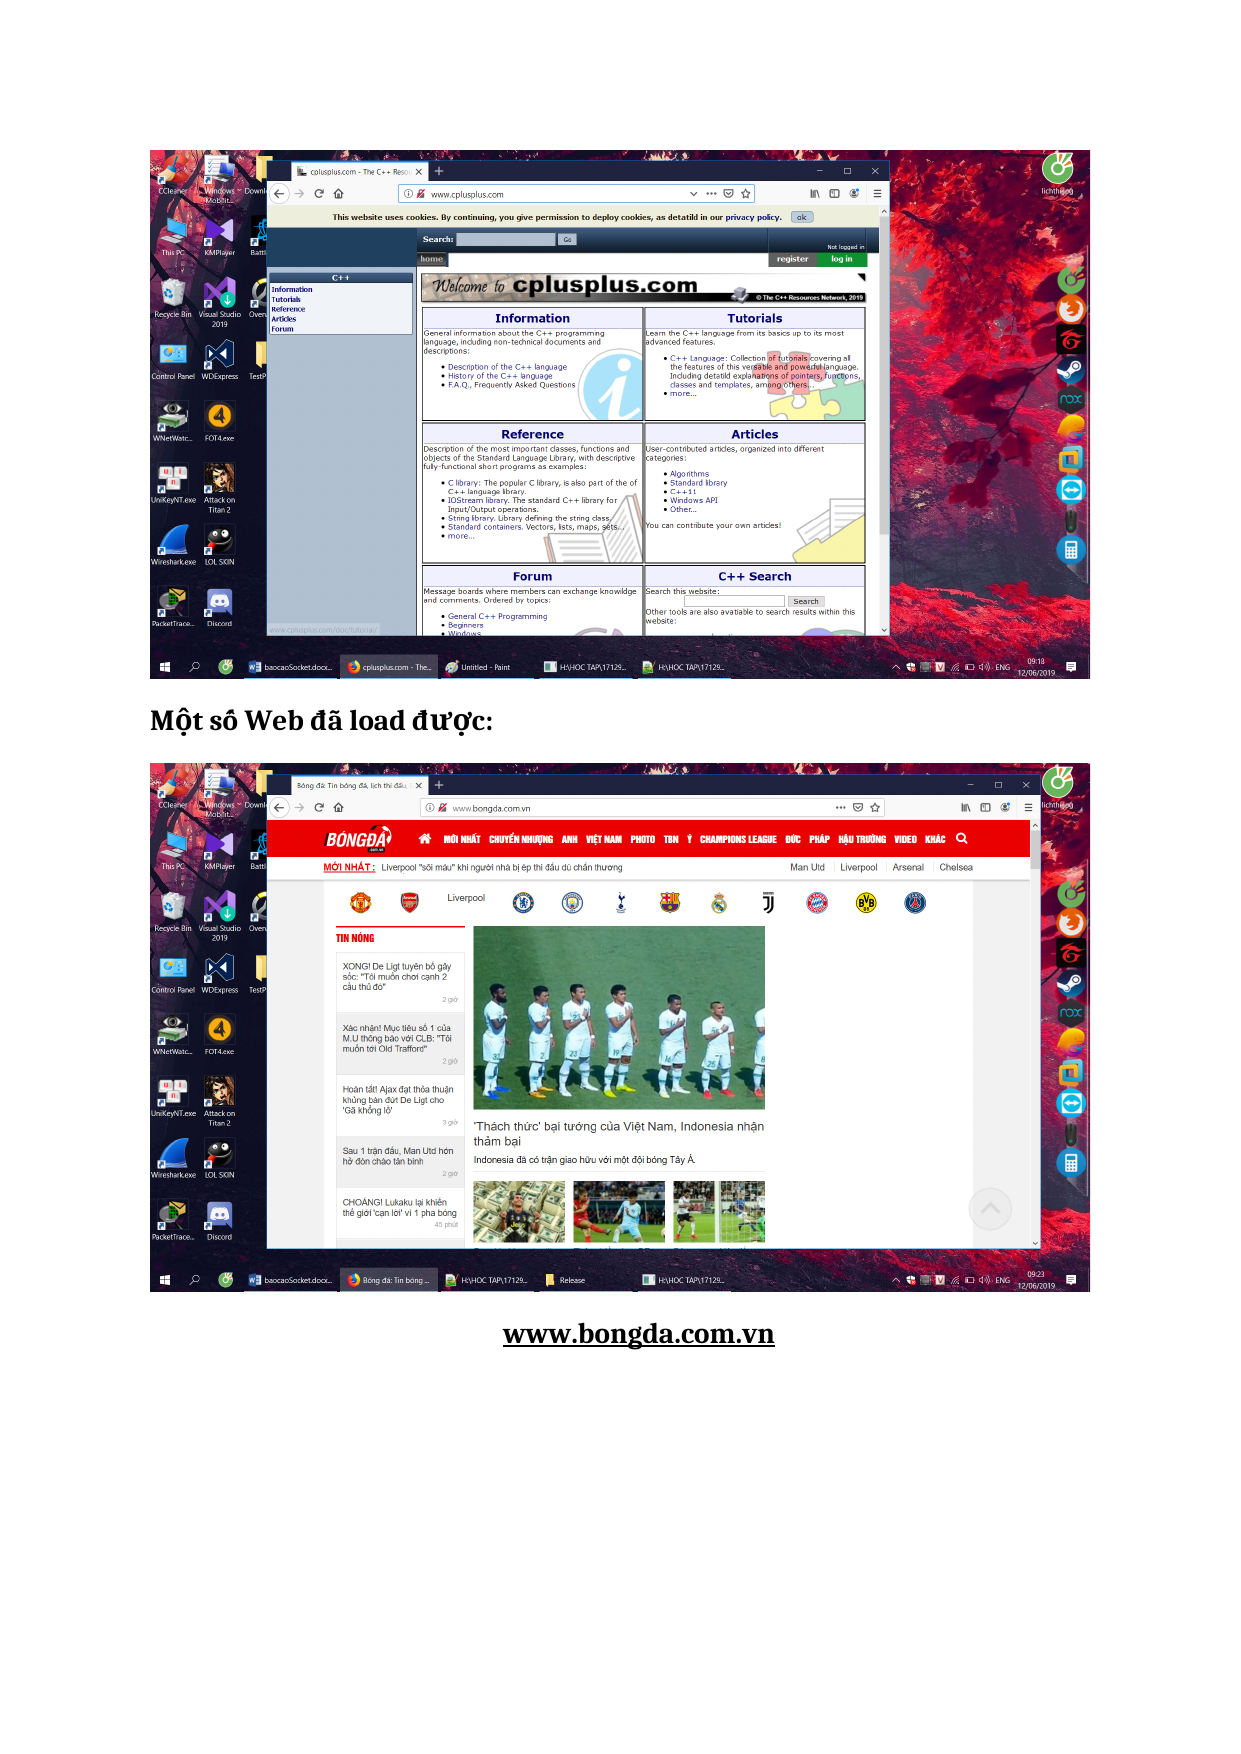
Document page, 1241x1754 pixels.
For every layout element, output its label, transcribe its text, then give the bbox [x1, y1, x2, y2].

text www.bongda.com.vn [187, 1317, 1090, 1351]
text Một số Web đã load được: [150, 704, 1090, 737]
picture [150, 150, 1091, 679]
picture [150, 763, 1091, 1292]
